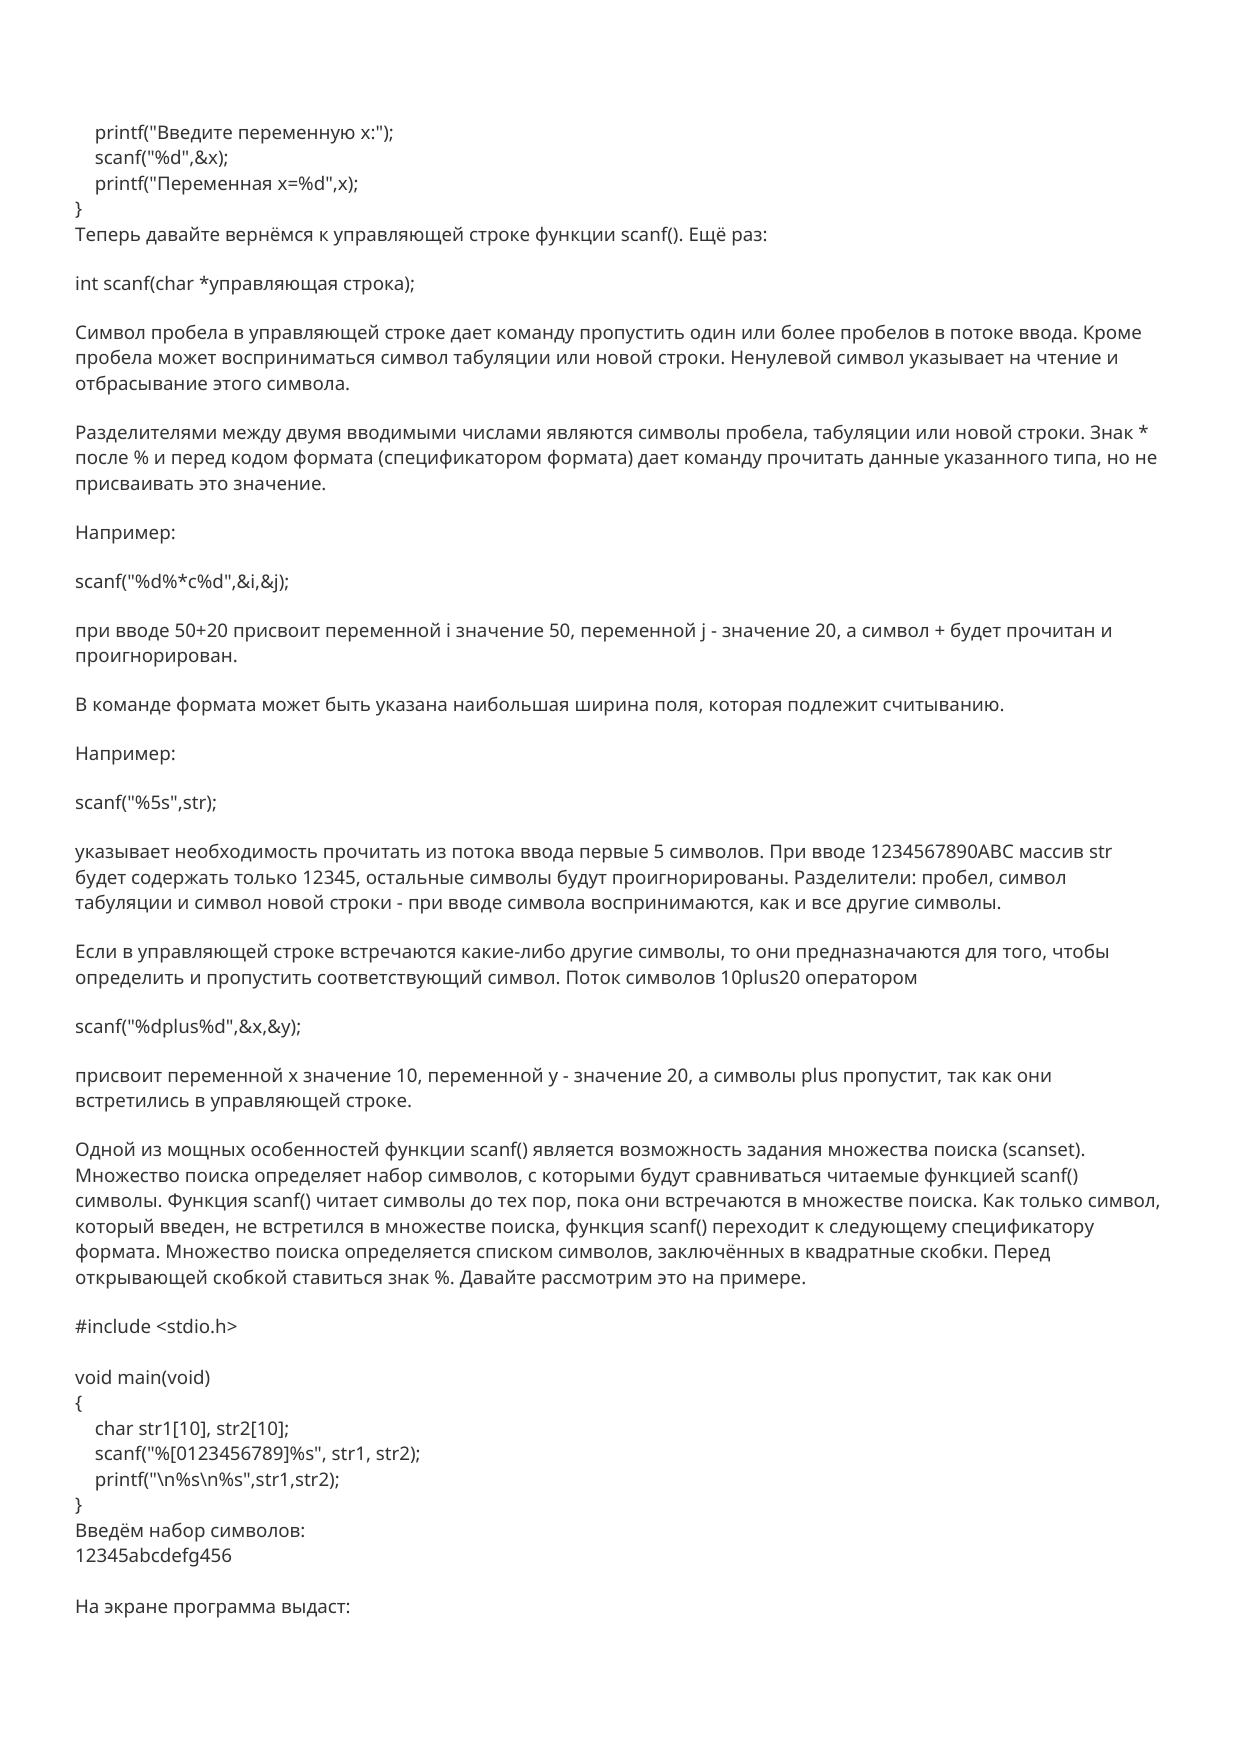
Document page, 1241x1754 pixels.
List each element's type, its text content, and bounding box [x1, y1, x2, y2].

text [75, 94, 1169, 221]
text Например: [75, 519, 1169, 545]
text Если в управляющей строке встречаются какие-либо другие символы, то они предназначаются для того, чтобы определить и пропустить соответствующий символ. Поток символов 10plus20 оператором [75, 938, 1169, 989]
text В команде формата может быть указана наибольшая ширина поля, которая подлежит считыванию. [75, 692, 1169, 717]
text scanf("%d%*c%d",&i,&j); [75, 568, 1169, 594]
text при вводе 50+20 присвоит переменной i значение 50, переменной j - значение 20, а символ + будет прочитан и проигнорирован. [75, 617, 1169, 668]
text int scanf(char *управляющая строка); [75, 270, 1169, 296]
text scanf("%dplus%d",&x,&y); [75, 1013, 1169, 1038]
text Символ пробела в управляющей строке дает команду пропустить один или более пробелов в потоке ввода. Кроме пробела может восприниматься символ табуляции или новой строки. Ненулевой символ указывает на чтение и отбрасывание этого символа. [75, 319, 1169, 396]
text Одной из мощных особенностей функции scanf() является возможность задания множества поиска (scanset). Множество поиска определяет набор символов, с которыми будут сравниваться читаемые функцией scanf() символы. Функция scanf() читает символы до тех пор, пока они встречаются в множестве поиска. Как только символ, который введен, не встретился в множестве поиска, функция scanf() переходит к следующему спецификатору формата. Множество поиска определяется списком символов, заключённых в квадратные скобки. Перед открывающей скобкой ставиться знак %. Давайте рассмотрим это на примере. [75, 1136, 1169, 1289]
text scanf("%5s",str); [75, 789, 1169, 815]
text Например: [75, 741, 1169, 766]
text Разделителями между двумя вводимыми числами являются символы пробела, табуляции или новой строки. Знак * после % и перед кодом формата (спецификатором формата) дает команду прочитать данные указанного типа, но не присваивать это значение. [75, 419, 1169, 496]
text Теперь давайте вернёмся к управляющей строке функции scanf(). Ещё раз: [75, 221, 1169, 247]
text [75, 1313, 1169, 1619]
text указывает необходимость прочитать из потока ввода первые 5 символов. При вводе 1234567890ABC массив str будет содержать только 12345, остальные символы будут проигнорированы. Разделители: пробел, символ табуляции и символ новой строки - при вводе символа воспринимаются, как и все другие символы. [75, 838, 1169, 915]
text присвоит переменной x значение 10, переменной y - значение 20, а символы plus пропустит, так как они встретились в управляющей строке. [75, 1062, 1169, 1113]
